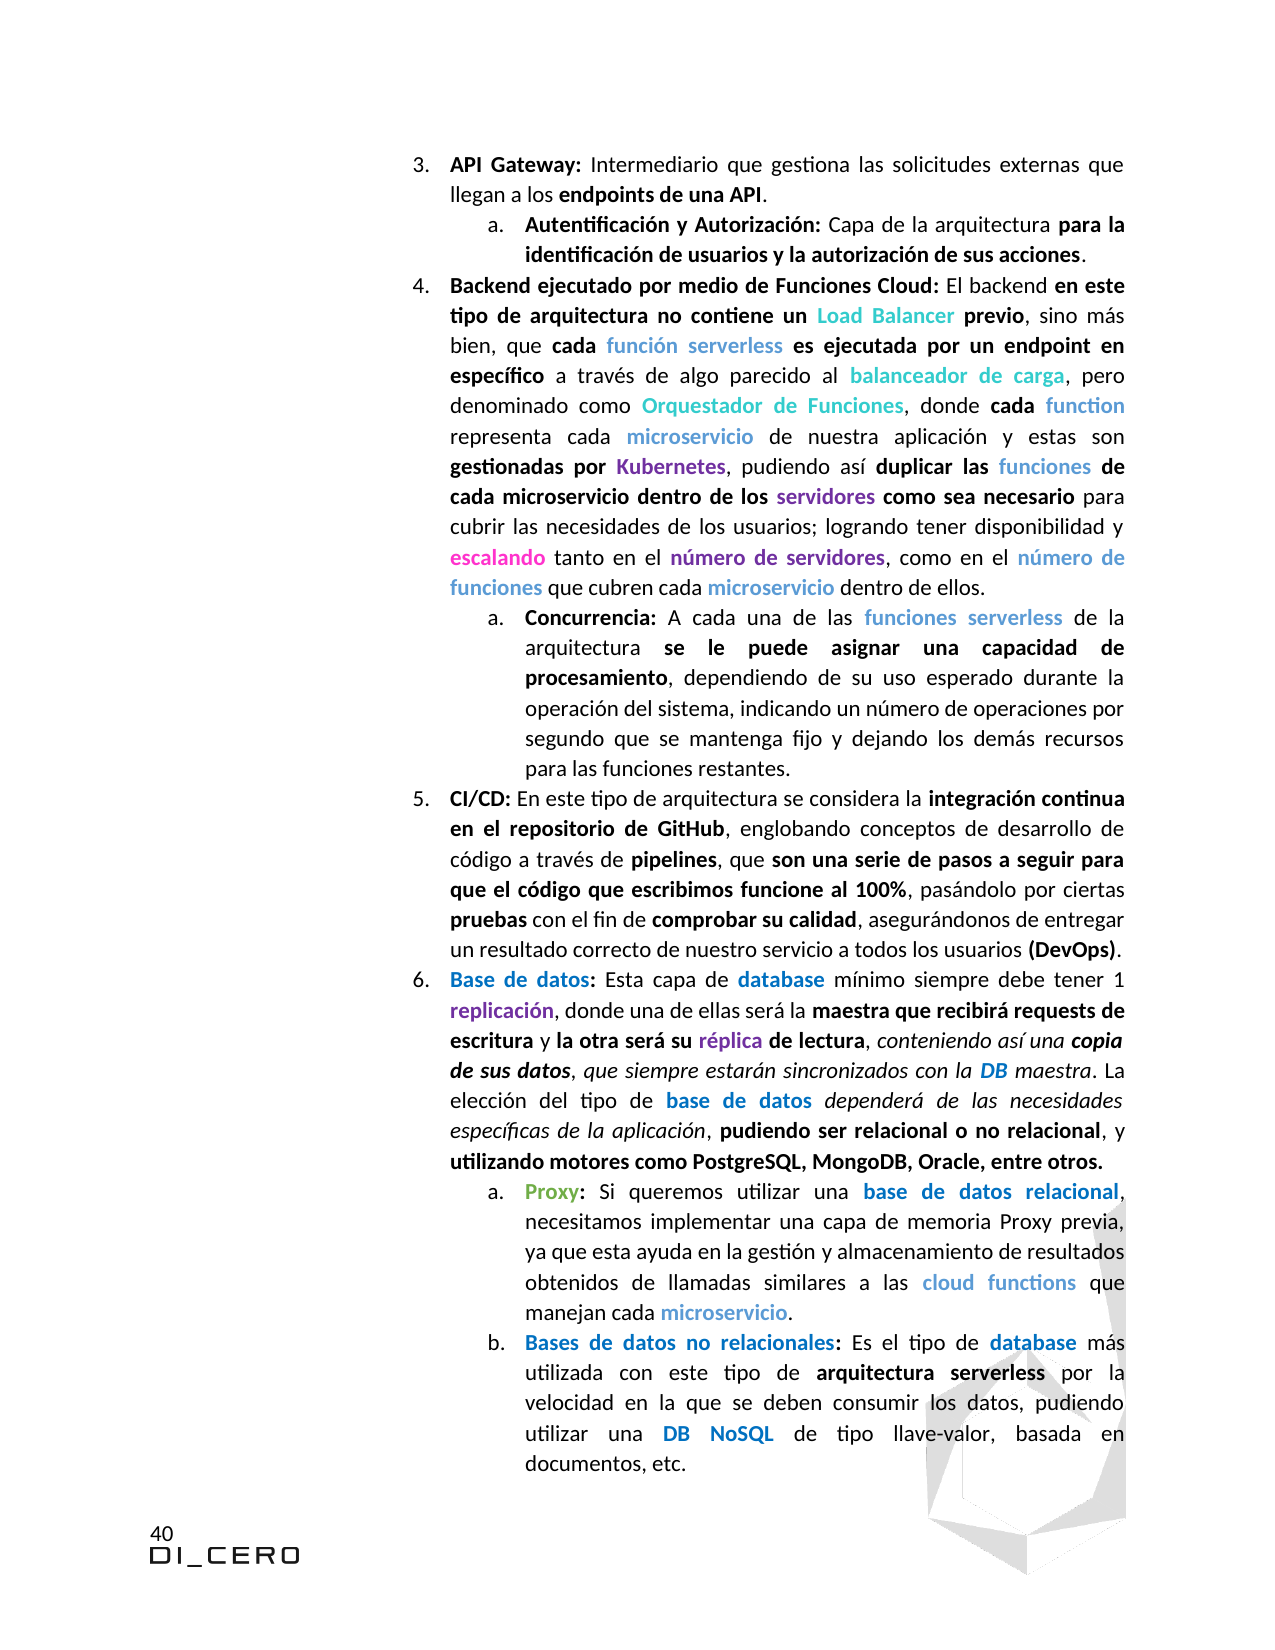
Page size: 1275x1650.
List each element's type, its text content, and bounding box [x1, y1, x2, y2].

list Concurrencia: A cada una de las funciones serverless de la arquitectura se le puede asignar una capacidad de procesamiento, dependiendo de su uso esperado durante la operación del sistema, indicando un número de operaciones por segundo que se mantenga fijo y dejando los demás recursos para las funciones restantes. [487, 603, 1125, 782]
list Bases de datos no relacionales: Es el tipo de database más utilizada con este tipo de arquitectura serverless por la velocidad en la que se deben consumir los datos, pudiendo utilizar una DB NoSQL de tipo llave-valor, basada en documentos, etc. [487, 1328, 1125, 1477]
list Proxy: Si queremos utilizar una base de datos relacional, necesitamos implementar una capa de memoria Proxy previa, ya que esta ayuda en la gestión y almacenamiento de resultados obtenidos de llamadas similares a las cloud functions que manejan cada microservicio. [487, 1177, 1125, 1326]
picture [925, 1198, 1126, 1575]
picture [150, 1547, 299, 1567]
list Base de datos: Esta capa de database mínimo siempre debe tener 1 replicación, donde una de ellas será la maestra que recibirá requests de escritura y la otra será su réplica de lectura, conteniendo así una copia de sus datos, que siempre estarán sincronizados con la DB maestra. La elección del tipo de base de datos dependerá de las necesidades específicas de la aplicación, pudiendo ser relacional o no relacional, y utilizando motores como PostgreSQL, MongoDB, Oracle, entre otros. [412, 966, 1125, 1175]
list Backend ejecutado por medio de Funciones Cloud: El backend en este tipo de arquitectura no contiene un Load Balancer previo, sino más bien, que cada función serverless es ejecutada por un endpoint en específico a través de algo parecido al balanceador de carga, pero denominado como Orquestador de Funciones, donde cada function representa cada microservicio de nuestra aplicación y estas son gestionadas por Kubernetes, pudiendo así duplicar las funciones de cada microservicio dentro de los servidores como sea necesario para cubrir las necesidades de los usuarios; logrando tener disponibilidad y escalando tanto en el número de servidores, como en el número de funciones que cubren cada microservicio dentro de ellos. [412, 271, 1125, 601]
list CI/CD: En este tipo de arquitectura se considera la integración continua en el repositorio de GitHub, englobando conceptos de desarrollo de código a través de pipelines, que son una serie de pasos a seguir para que el código que escribimos funcione al 100%, pasándolo por ciertas pruebas con el fin de comprobar su calidad, asegurándonos de entregar un resultado correcto de nuestro servicio a todos los usuarios (DevOps). [412, 784, 1125, 963]
list API Gateway: Intermediario que gestiona las solicitudes externas que llegan a los endpoints de una API. [412, 150, 1125, 208]
list Autentificación y Autorización: Capa de la arquitectura para la identificación de usuarios y la autorización de sus acciones. [487, 210, 1125, 269]
